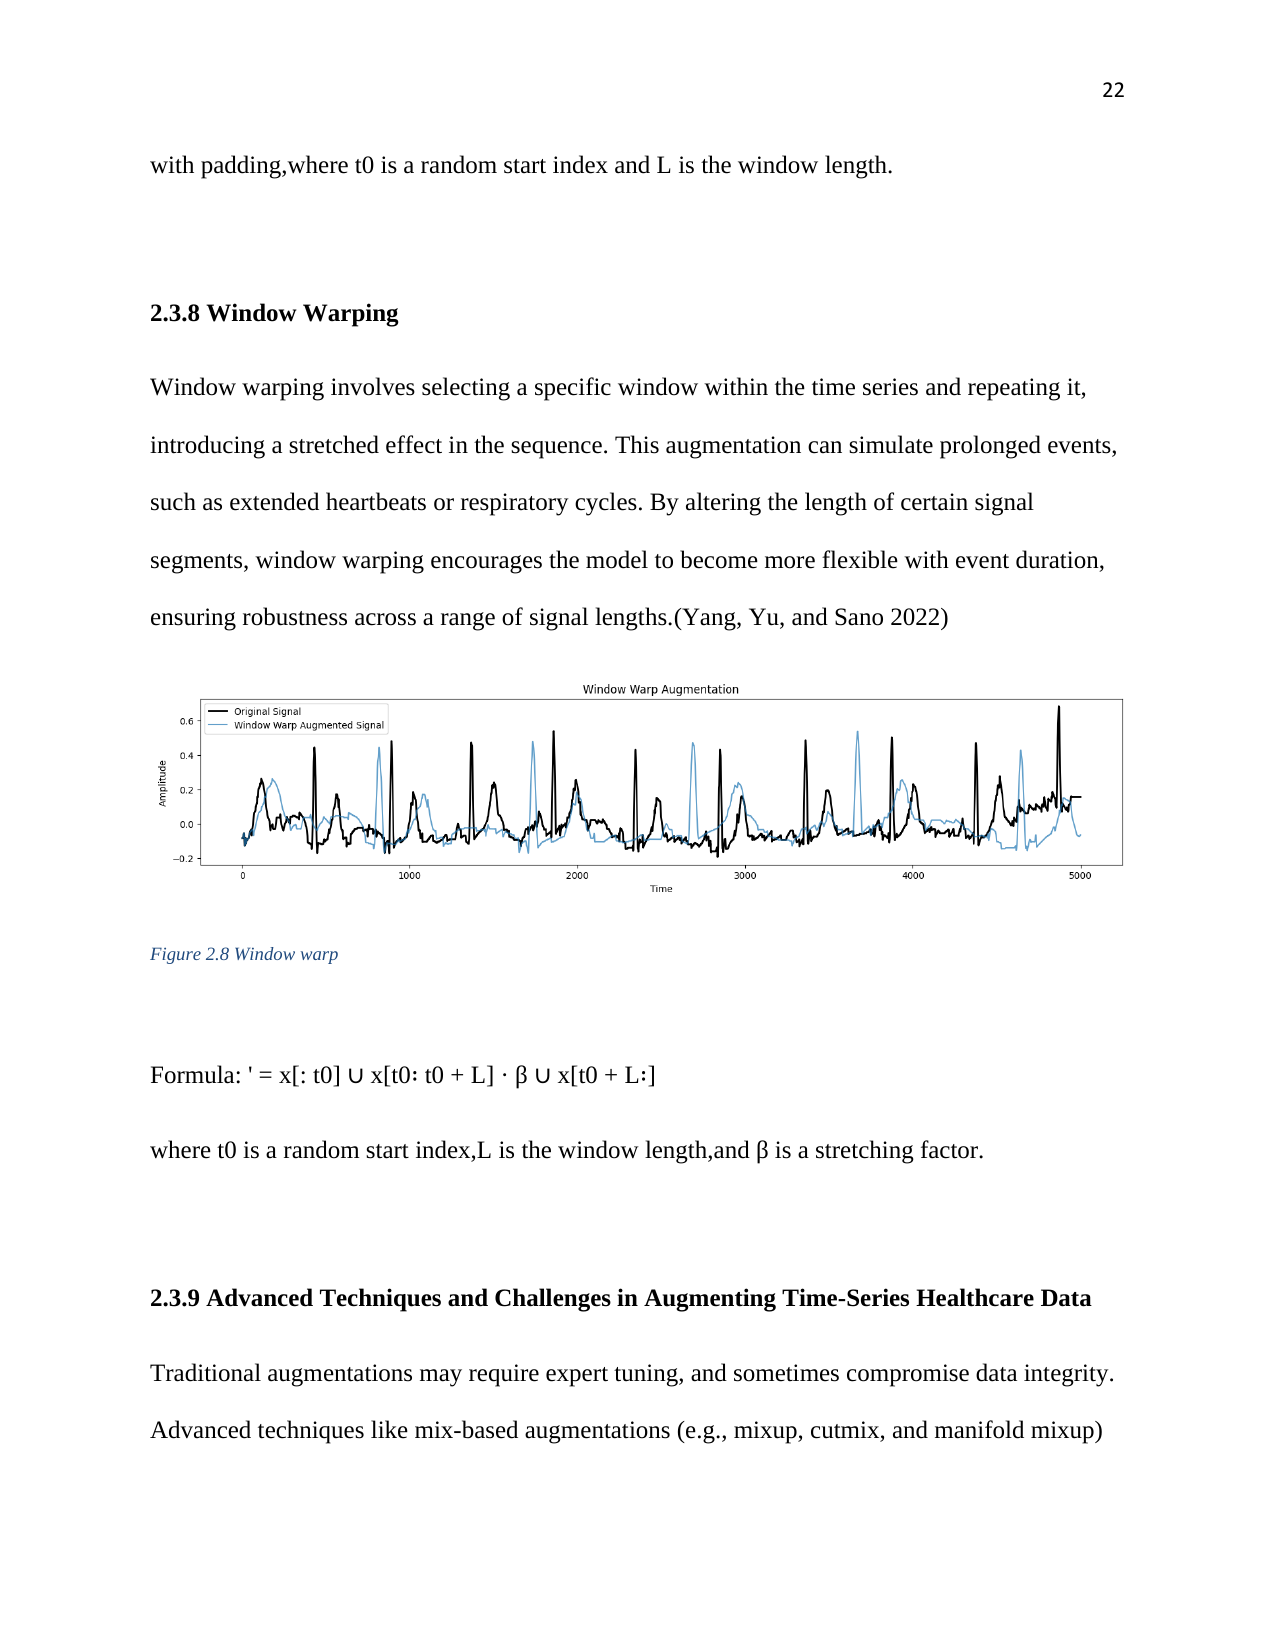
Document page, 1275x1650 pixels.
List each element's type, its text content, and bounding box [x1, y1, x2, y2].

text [150, 1358, 1125, 1444]
text Formula: ' = x[: t0] ∪ x[t0∶ t0 + L] · β ∪ x[t0 + L∶] [150, 1060, 1125, 1089]
text Window warping involves selecting a specific window within the time series and repeating it, introducing a stretched effect in the sequence. This augmentation can simulate prolonged events, such as extended heartbeats or respiratory cycles. By altering the length of certain signal segments, window warping encourages the model to become more flexible with event duration, ensuring robustness across a range of signal lengths.(Yang, Yu, and Sano 2022) [150, 372, 1125, 631]
text 2.3.9 Advanced Techniques and Challenges in Augmenting Time-Series Healthcare Data [150, 1283, 1125, 1312]
text Figure 2.8 Window warp [150, 943, 1125, 965]
text where t0 is a random start index,L is the window length,and β is a stretching factor. [150, 1135, 1125, 1164]
text 2.3.8 Window Warping [150, 298, 1125, 327]
picture [150, 676, 1125, 899]
text with padding,where t0 is a random start index and L is the window length. [150, 150, 1125, 179]
